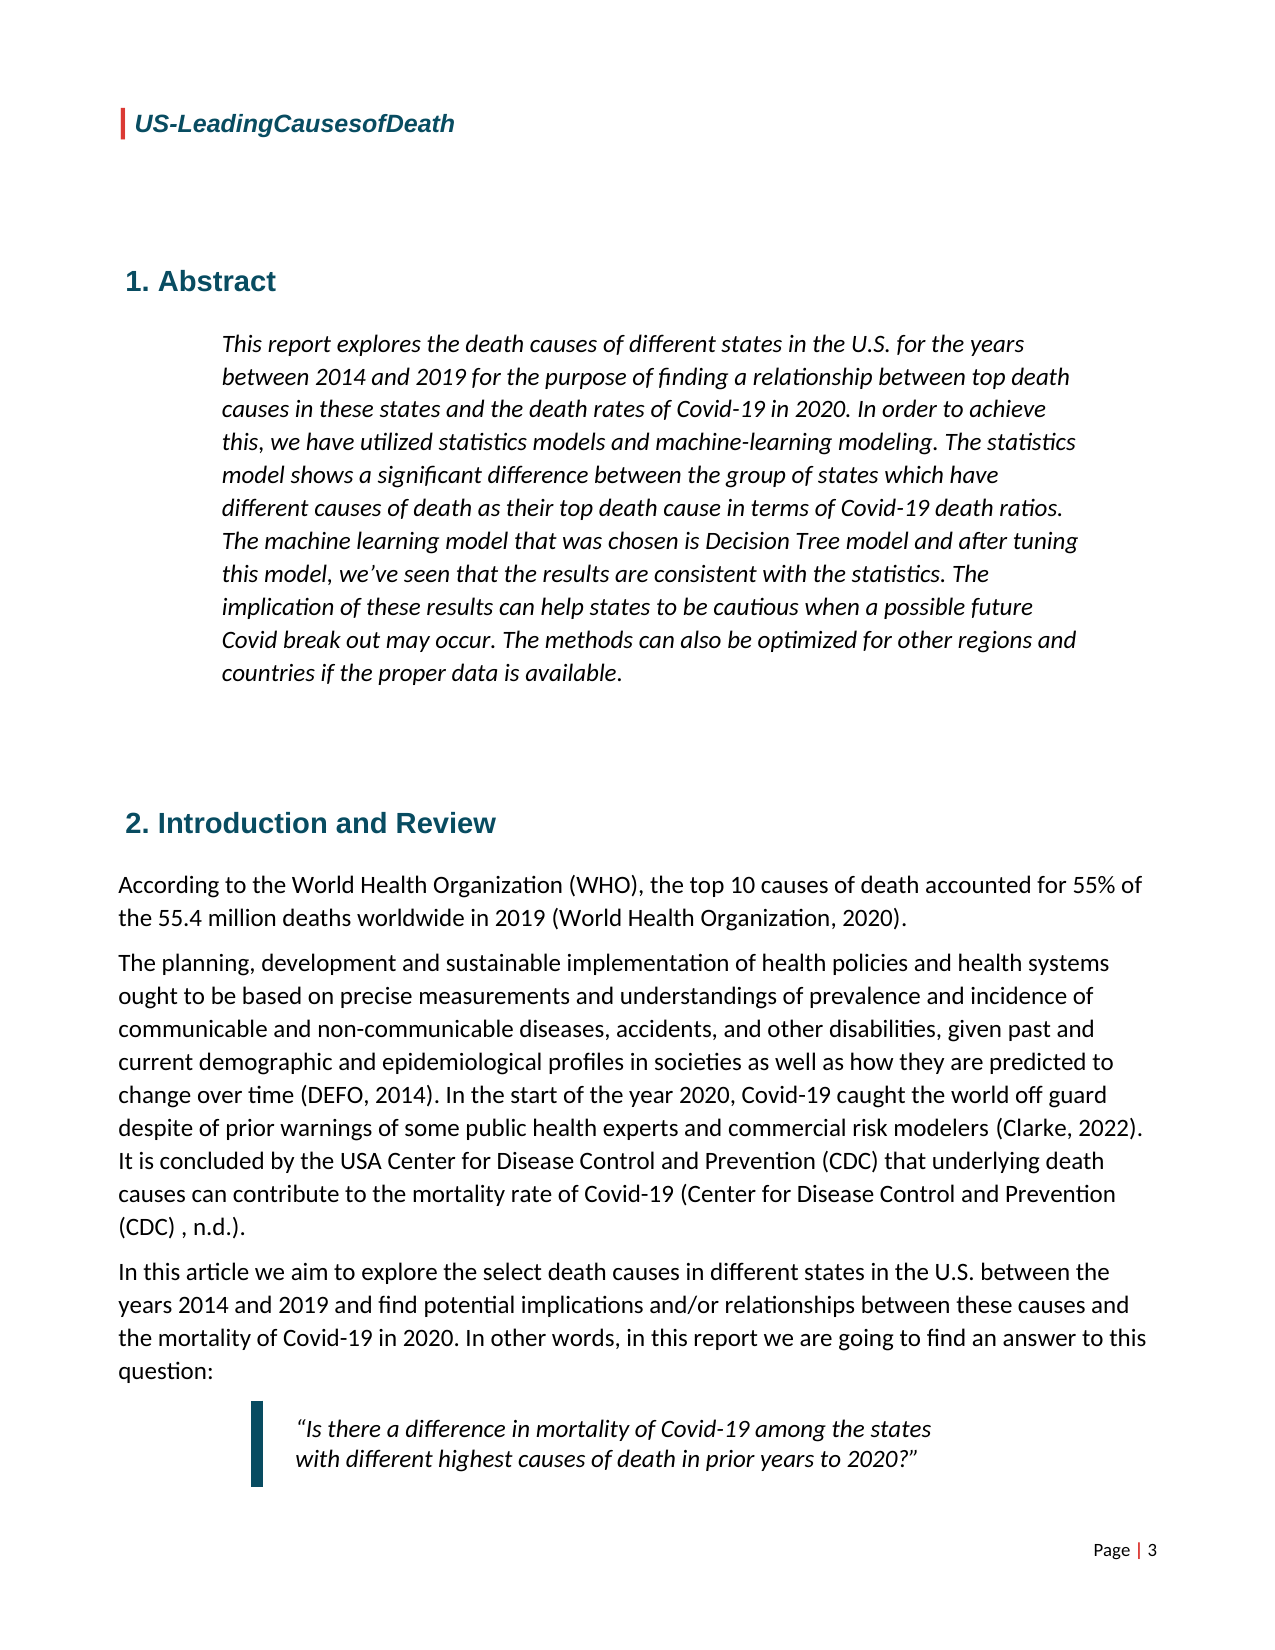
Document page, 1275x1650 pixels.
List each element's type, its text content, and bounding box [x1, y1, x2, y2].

text According to the World Health Organization (WHO), the top 10 causes of death accounted for 55% of the 55.4 million deaths worldwide in 2019 . [118, 869, 1157, 933]
subtitle Introduction and Review [125, 806, 1157, 839]
text The planning, development and sustainable implementation of health policies and health systems ought to be based on precise measurements and understandings of prevalence and incidence of communicable and non-communicable diseases, accidents, and other disabilities, given past and current demographic and epidemiological profiles in societies as well as how they are predicted to change over time. In the start of the year 2020, Covid-19 caught the world off guard despite of prior warnings of some public health experts and commercial risk modelers . It is concluded by the USA Center for Disease Control and Prevention (CDC) that underlying death causes can contribute to the mortality rate of Covid-19 . [118, 948, 1157, 1241]
subtitle Abstract [125, 264, 1157, 298]
text In this article we aim to explore the select death causes in different states in the U.S. between the years 2014 and 2019 and find potential implications and/or relationships between these causes and the mortality of Covid-19 in 2020. In other words, in this report we are going to find an answer to this question: [118, 1256, 1157, 1386]
table_header “Is there a difference in mortality of Covid-19 among the states with different highest causes of death in prior years to 2020?” [263, 1401, 1024, 1487]
text This report explores the death causes of different states in the U.S. for the years between 2014 and 2019 for the purpose of finding a relationship between top death causes in these states and the death rates of Covid-19 in 2020. In order to achieve this, we have utilized statistics models and machine-learning modeling. The statistics model shows a significant difference between the group of states which have different causes of death as their top death cause in terms of Covid-19 death ratios. The machine learning model that was chosen is Decision Tree model and after tuning this model, we’ve seen that the results are consistent with the statistics. The implication of these results can help states to be cautious when a possible future Covid break out may occur. The methods can also be optimized for other regions and countries if the proper data is available. [222, 328, 1093, 687]
